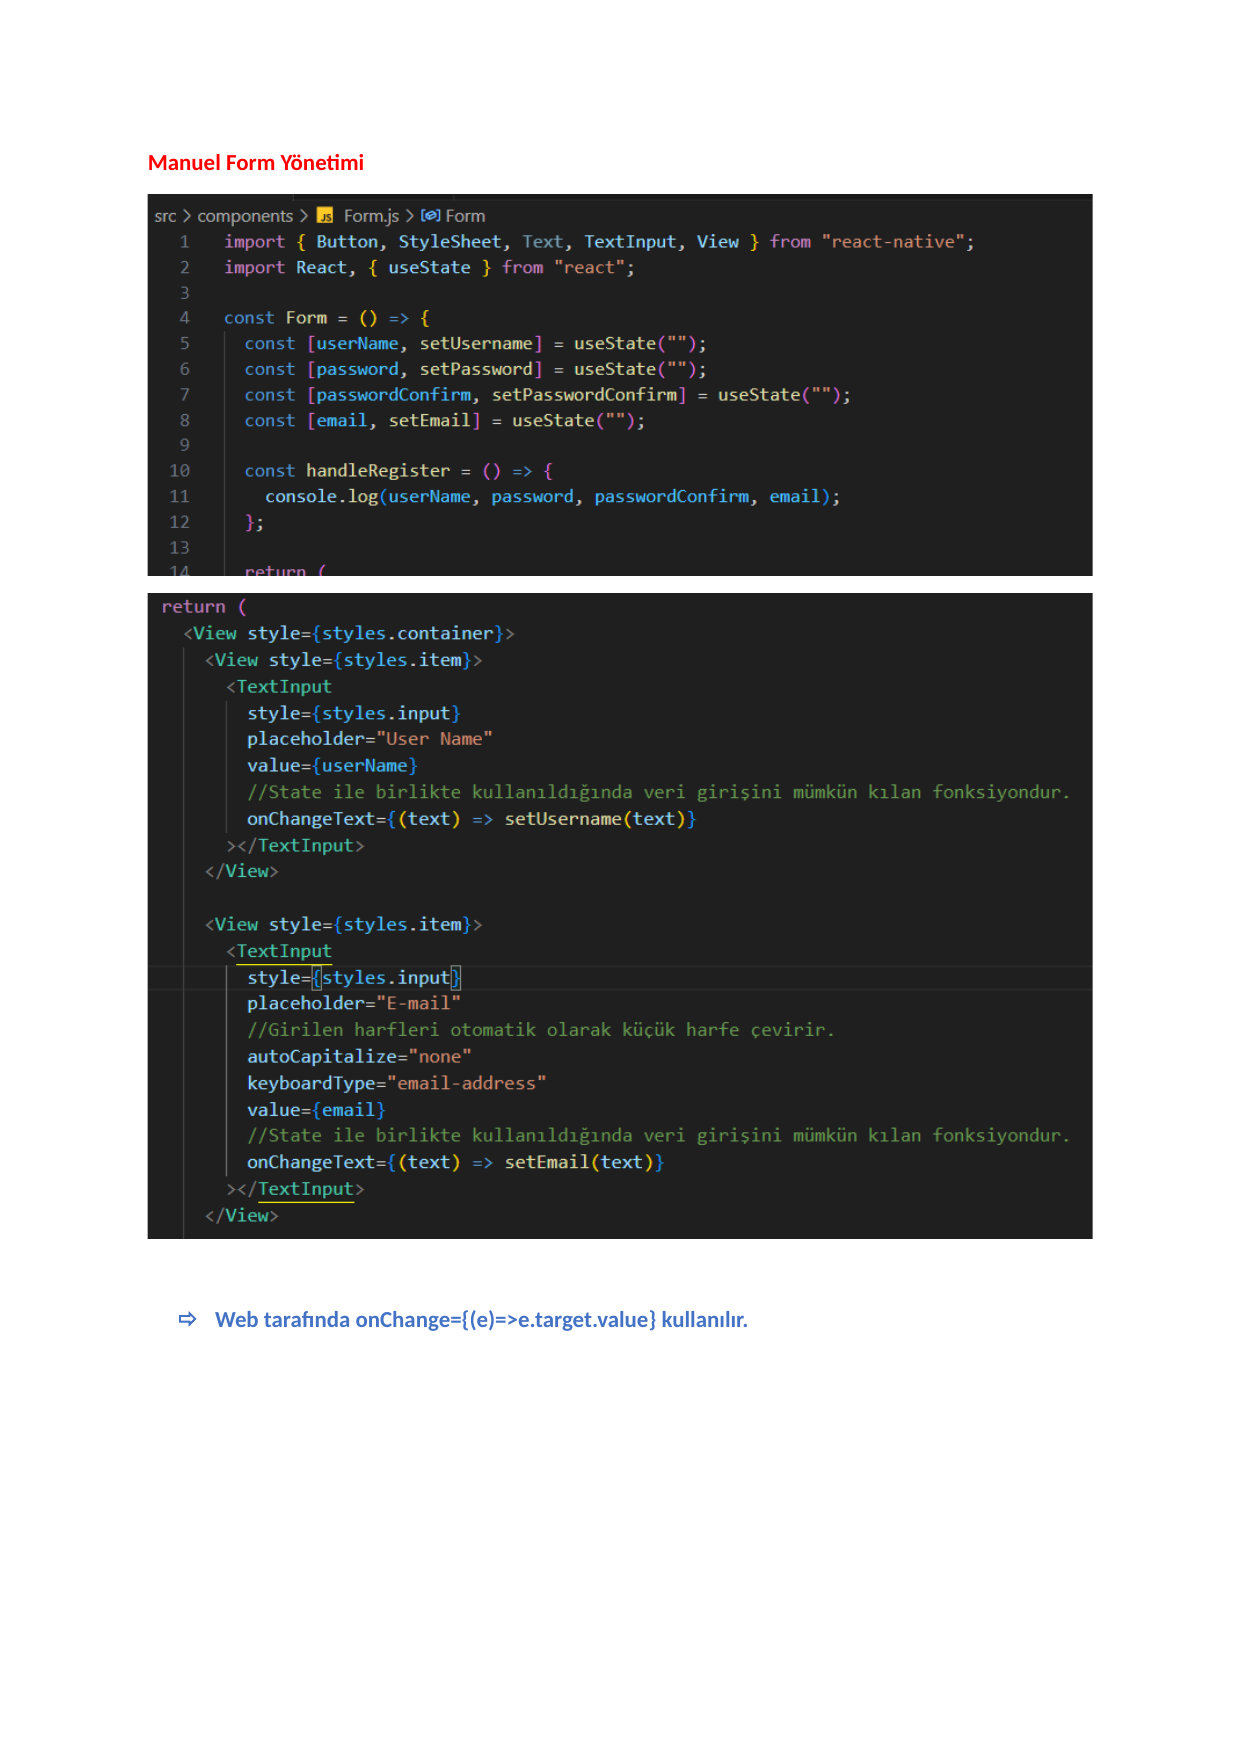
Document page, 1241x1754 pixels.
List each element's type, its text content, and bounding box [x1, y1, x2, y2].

picture [147, 194, 1093, 576]
picture [147, 593, 1093, 1239]
list Web tarafında onChange={(e)=>e.target.value} kullanılır. [177, 1305, 1093, 1333]
text Manuel Form Yönetimi [148, 148, 1093, 176]
